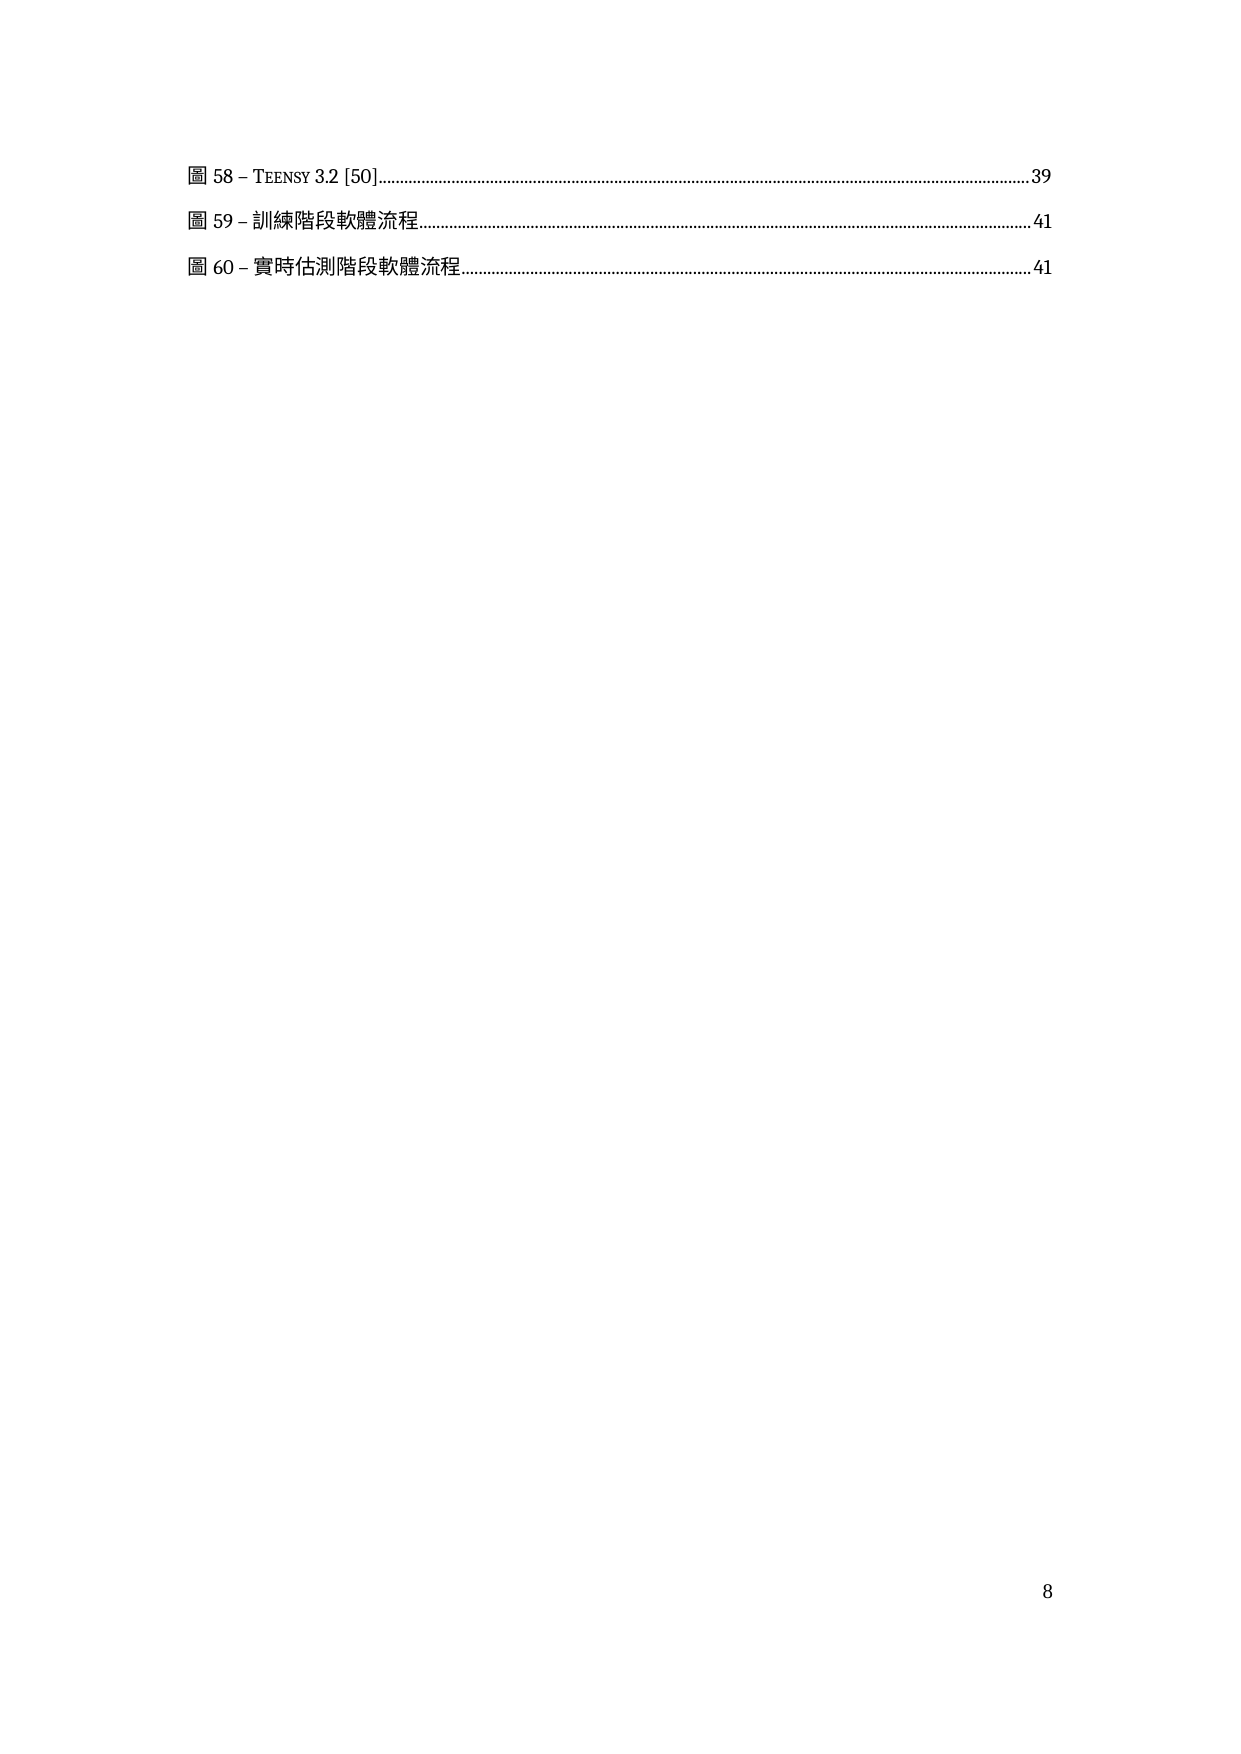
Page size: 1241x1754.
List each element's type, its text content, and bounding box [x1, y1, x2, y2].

text 圖 60 – 實時估測階段軟體流程 41 [187, 250, 1053, 280]
text 圖 58 – Teensy 3.2 [50] 39 [187, 159, 1053, 189]
text 圖 59 – 訓練階段軟體流程 41 [187, 204, 1053, 235]
